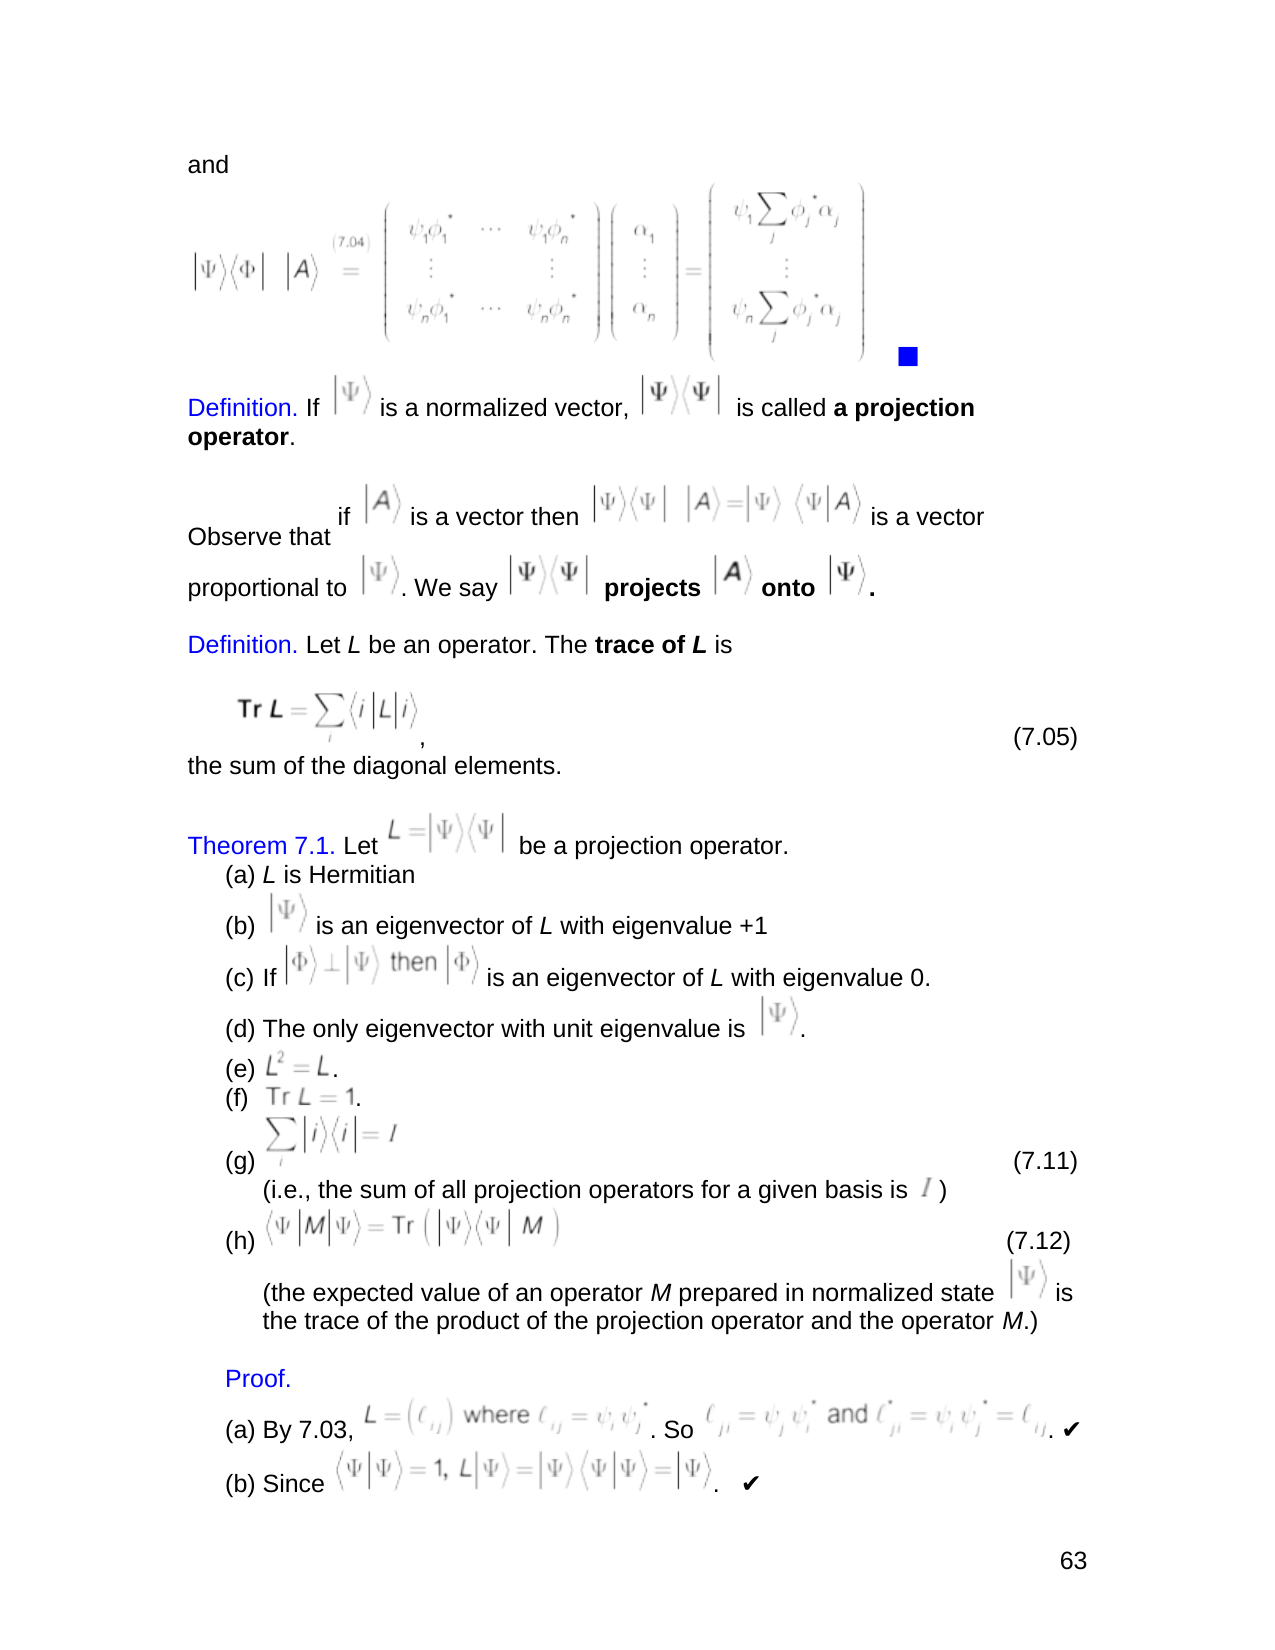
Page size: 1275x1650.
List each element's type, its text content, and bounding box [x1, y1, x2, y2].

list By 7.03, . So . ✔ [225, 1393, 1087, 1446]
list is an eigenvector of L with eigenvalue +1 [225, 889, 1087, 940]
text , (7.05) [187, 688, 1087, 751]
text (the expected value of an operator M prepared in normalized state is the trace of the product of the projection operator and the operator M.) [262, 1255, 1087, 1335]
list . [225, 1083, 1087, 1112]
text the sum of the diagonal elements. [187, 751, 1087, 780]
text Observe that if is a vector then is a vector proportional to . We say projects onto . [187, 479, 1087, 602]
text Theorem 7.1. Let be a projection operator. [187, 808, 1087, 860]
list Since . ✔ [225, 1446, 1087, 1499]
list (7.11) [225, 1112, 1087, 1175]
text Definition. Let L be an operator. The trace of L is [187, 630, 1087, 659]
text and [187, 150, 1087, 179]
text Definition. If is a normalized vector, is called a projection operator. [187, 371, 1087, 451]
text Proof. [225, 1364, 1087, 1393]
list If is an eigenvector of L with eigenvalue 0. [225, 940, 1087, 992]
list . [225, 1043, 1087, 1083]
text ■ [187, 179, 1087, 371]
list L is Hermitian [225, 860, 1087, 889]
list (7.12) [225, 1203, 1087, 1255]
list The only eigenvector with unit eigenvalue is . [225, 992, 1087, 1043]
text (i.e., the sum of all projection operators for a given basis is ) [225, 1175, 1087, 1203]
